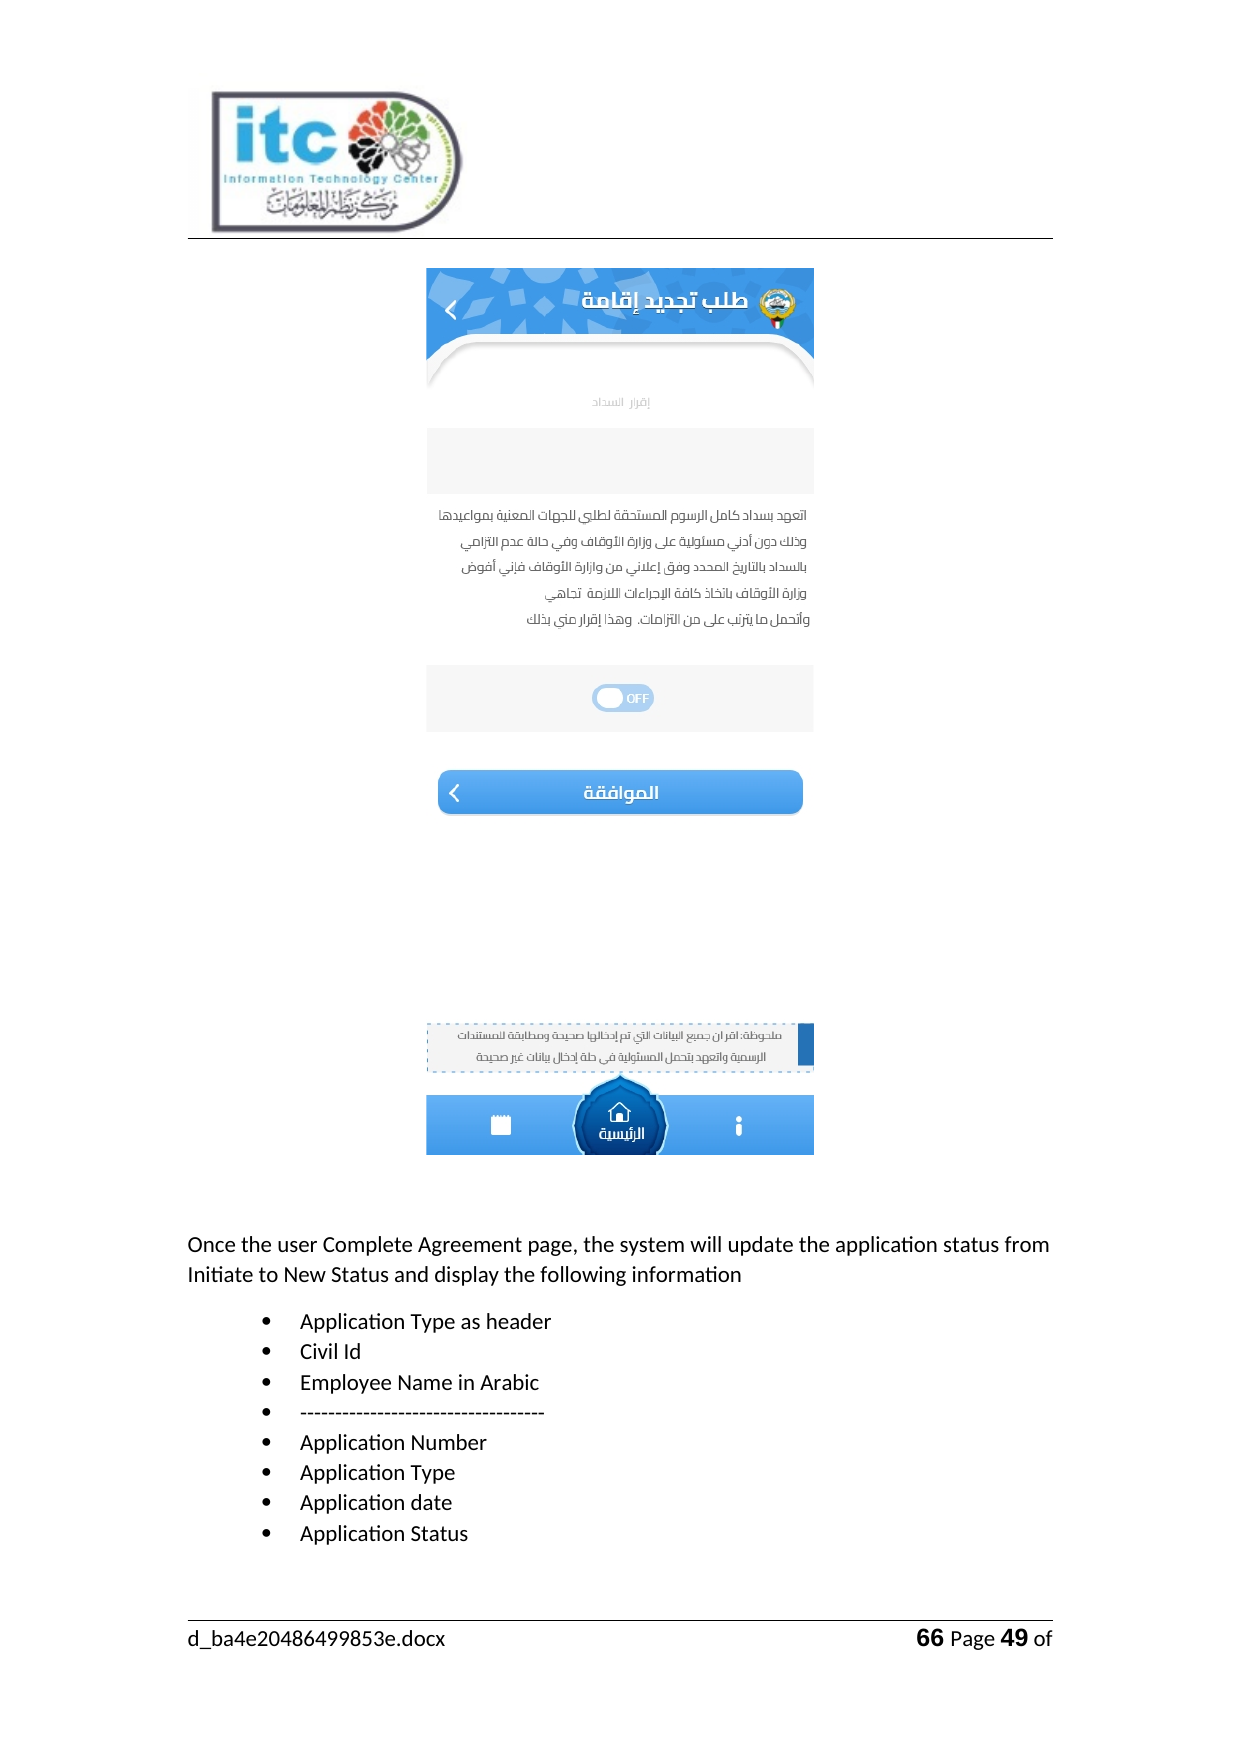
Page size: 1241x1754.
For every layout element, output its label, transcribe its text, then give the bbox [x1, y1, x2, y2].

list Application Type [262, 1458, 1053, 1486]
list ----------------------------------- [262, 1398, 1053, 1426]
picture [426, 268, 814, 1155]
text Once the user Complete Agreement page, the system will update the application status from Initiate to New Status and display the following information [187, 1230, 1053, 1288]
list Civil Id [262, 1337, 1053, 1365]
list Application date [262, 1488, 1053, 1516]
list Application Number [262, 1428, 1053, 1456]
list Application Type as header [262, 1307, 1053, 1335]
list Application Status [262, 1519, 1053, 1547]
picture [187, 73, 468, 238]
list Employee Name in Arabic [262, 1368, 1053, 1396]
